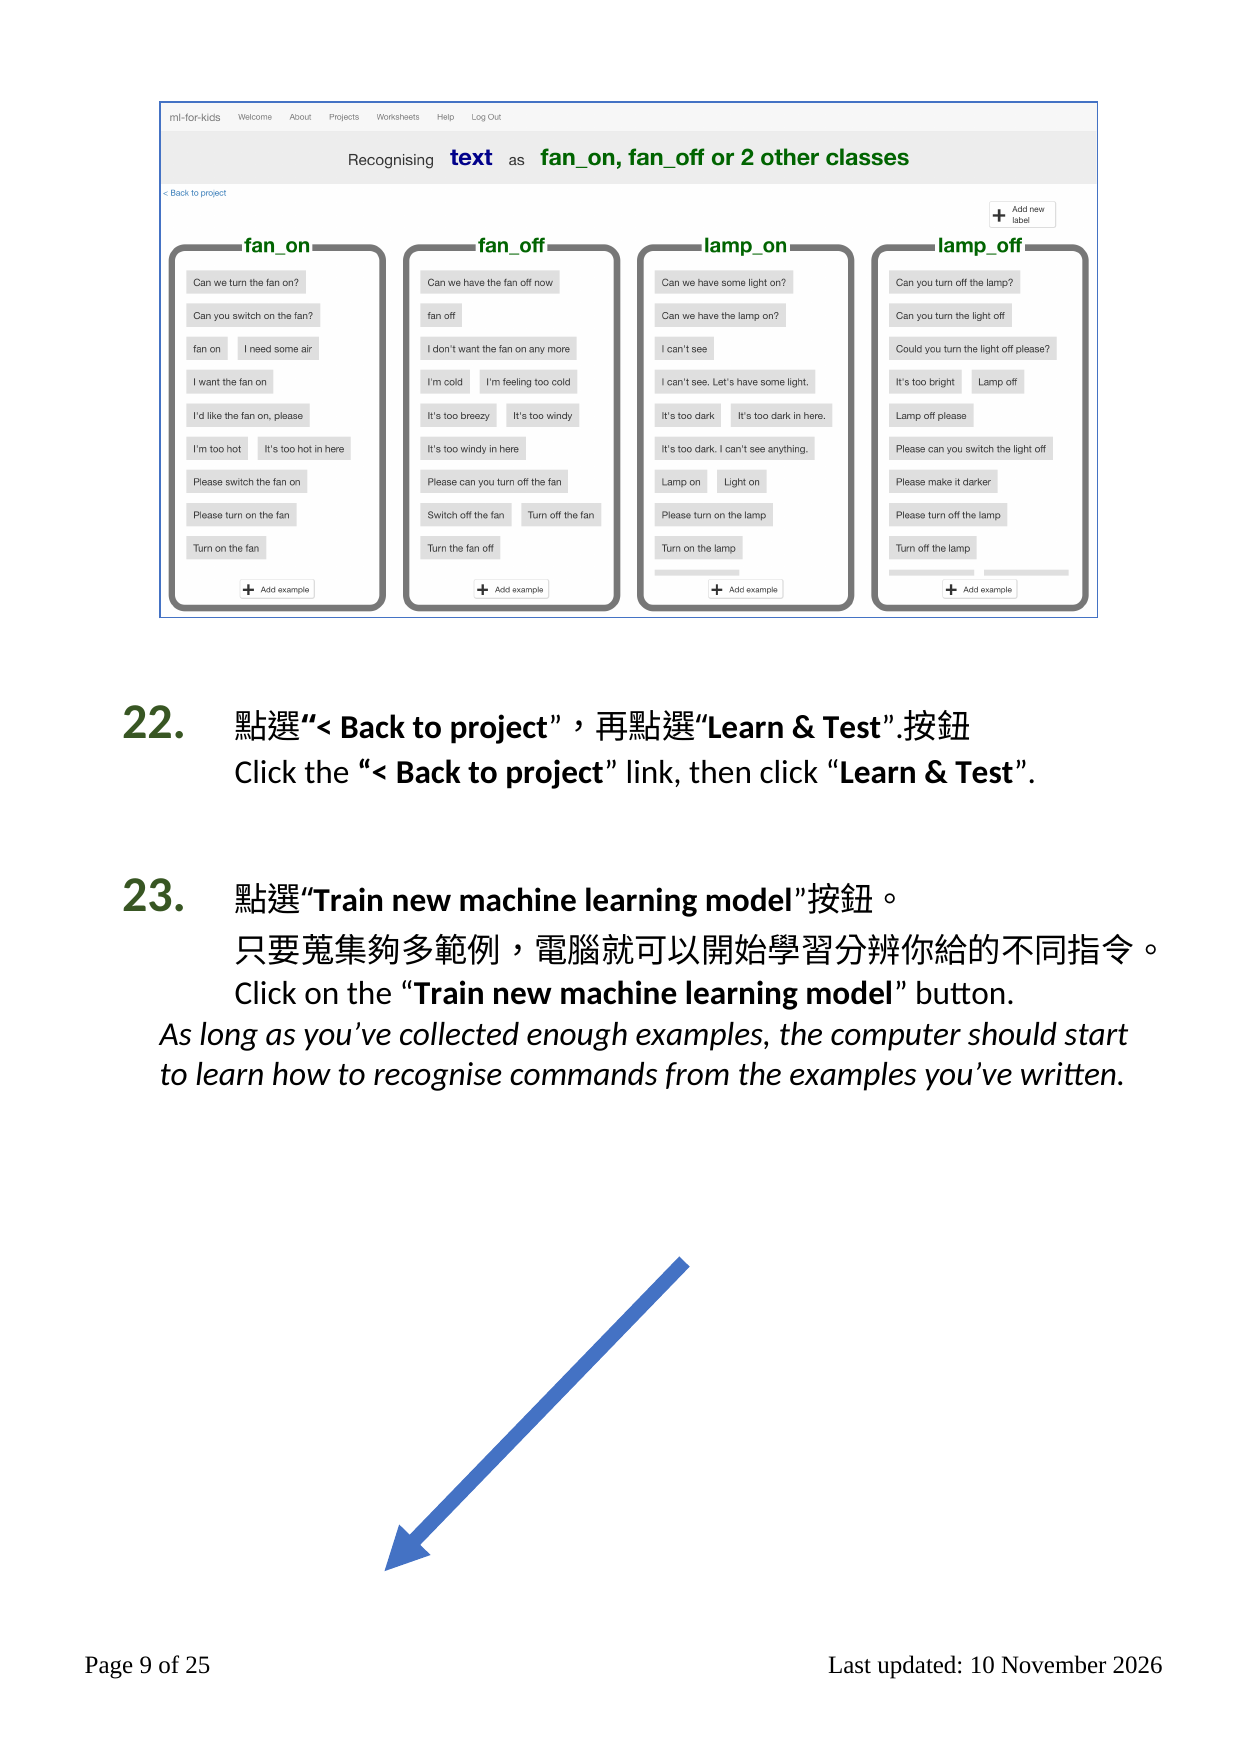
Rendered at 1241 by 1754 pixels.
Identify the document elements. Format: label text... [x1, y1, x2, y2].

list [159, 101, 1163, 690]
list Click the “< Back to project” link, then click “Learn & Test”. [159, 751, 1163, 791]
list 點選“< Back to project”，再點選“Learn & Test”.按鈕 [122, 690, 1163, 751]
picture [161, 103, 1097, 617]
list 點選“Train new machine learning model”按鈕。 [122, 863, 1163, 924]
list 只要蒐集夠多範例，電腦就可以開始學習分辨你給的不同指令。 [234, 924, 1163, 972]
list Click on the “Train new machine learning model” button. As long as you’ve collected enough examples, the computer should start to learn how to recognise commands from the examples you’ve written. [159, 972, 1163, 1094]
